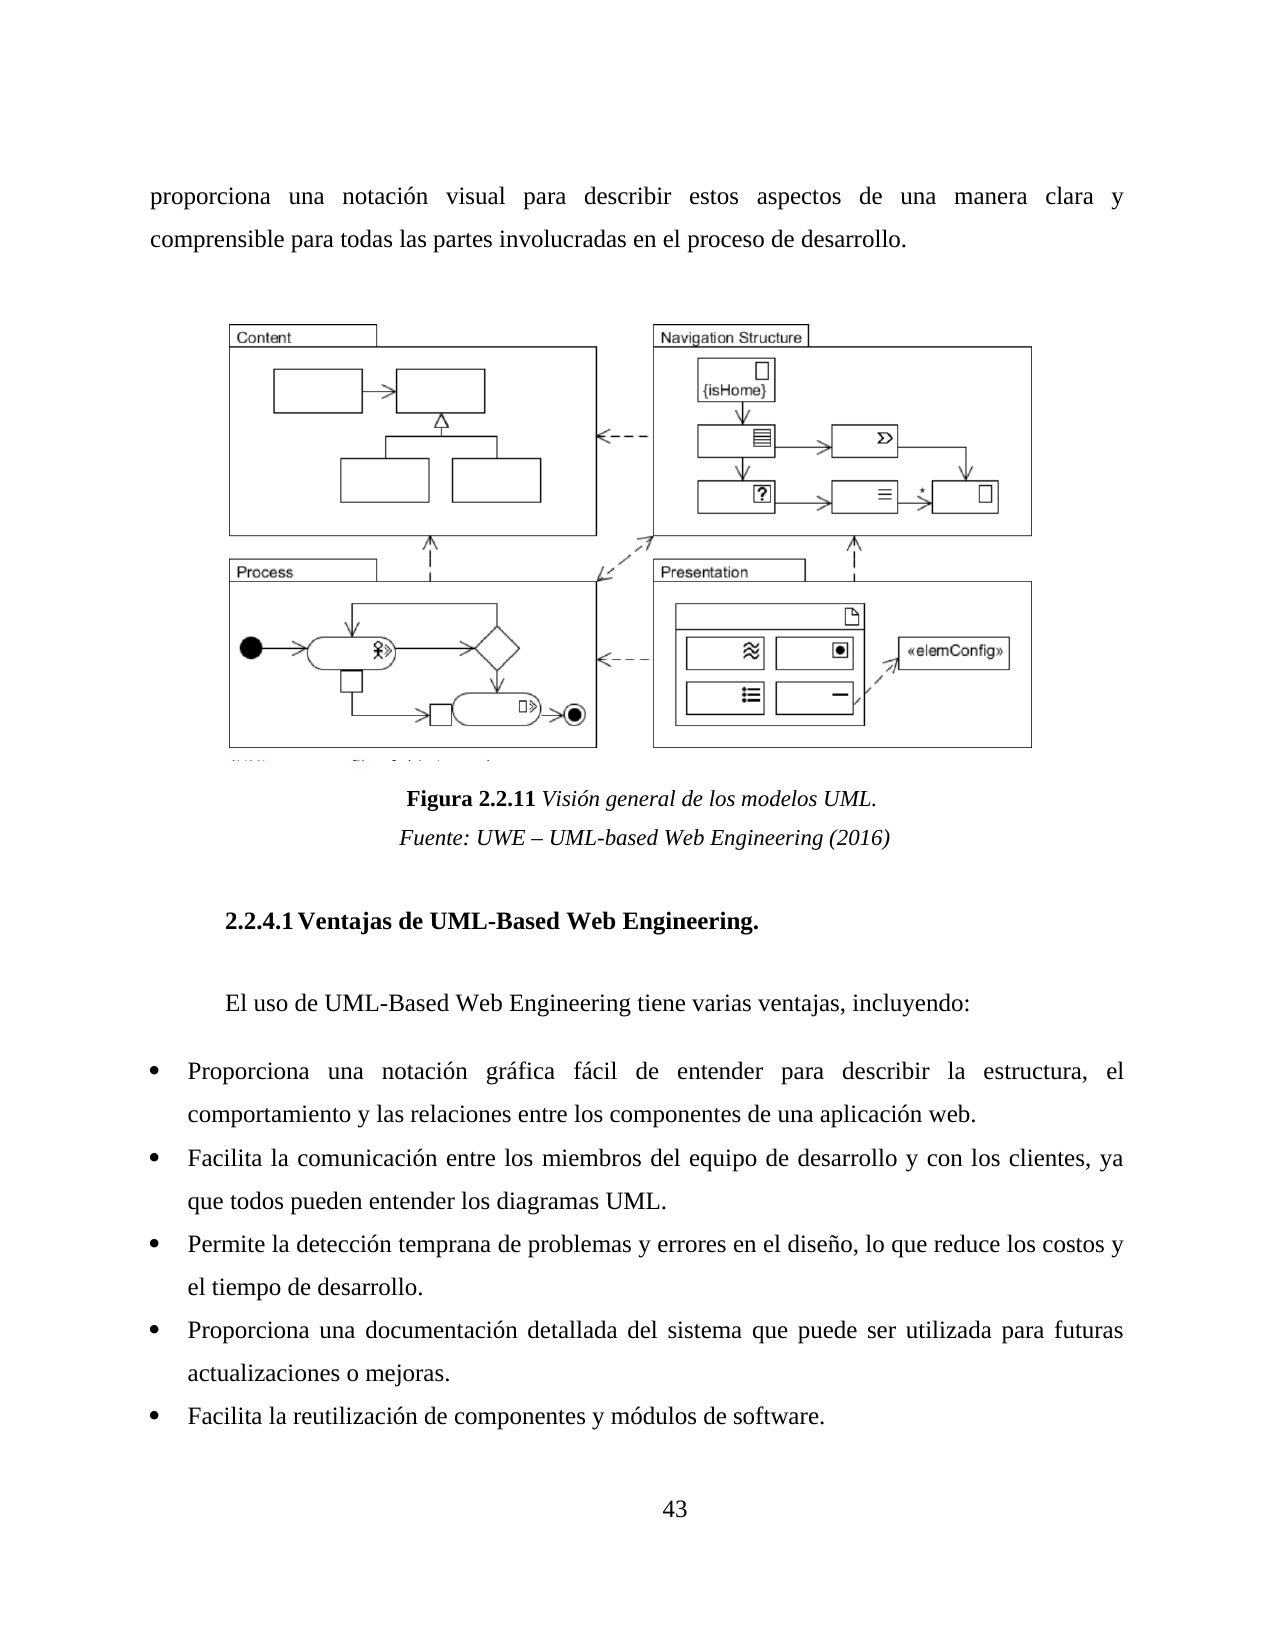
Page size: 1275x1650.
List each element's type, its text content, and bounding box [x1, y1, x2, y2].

list Proporciona una documentación detallada del sistema que puede ser utilizada para futuras actualizaciones o mejoras. [150, 1315, 1125, 1387]
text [150, 181, 1125, 253]
picture [220, 316, 1054, 761]
list Permite la detección temprana de problemas y errores en el diseño, lo que reduce los costos y el tiempo de desarrollo. [150, 1229, 1125, 1301]
list Facilita la reutilización de componentes y módulos de software. [150, 1401, 1125, 1430]
subtitle Ventajas de UML-Based Web Engineering. [150, 906, 1125, 934]
list Proporciona una notación gráfica fácil de entender para describir la estructura, el comportamiento y las relaciones entre los componentes de una aplicación web. [150, 1056, 1125, 1128]
list Facilita la comunicación entre los miembros del equipo de desarrollo y con los clientes, ya que todos pueden entender los diagramas UML. [150, 1143, 1125, 1214]
text El uso de UML-Based Web Engineering tiene varias ventajas, incluyendo: [150, 988, 1125, 1017]
